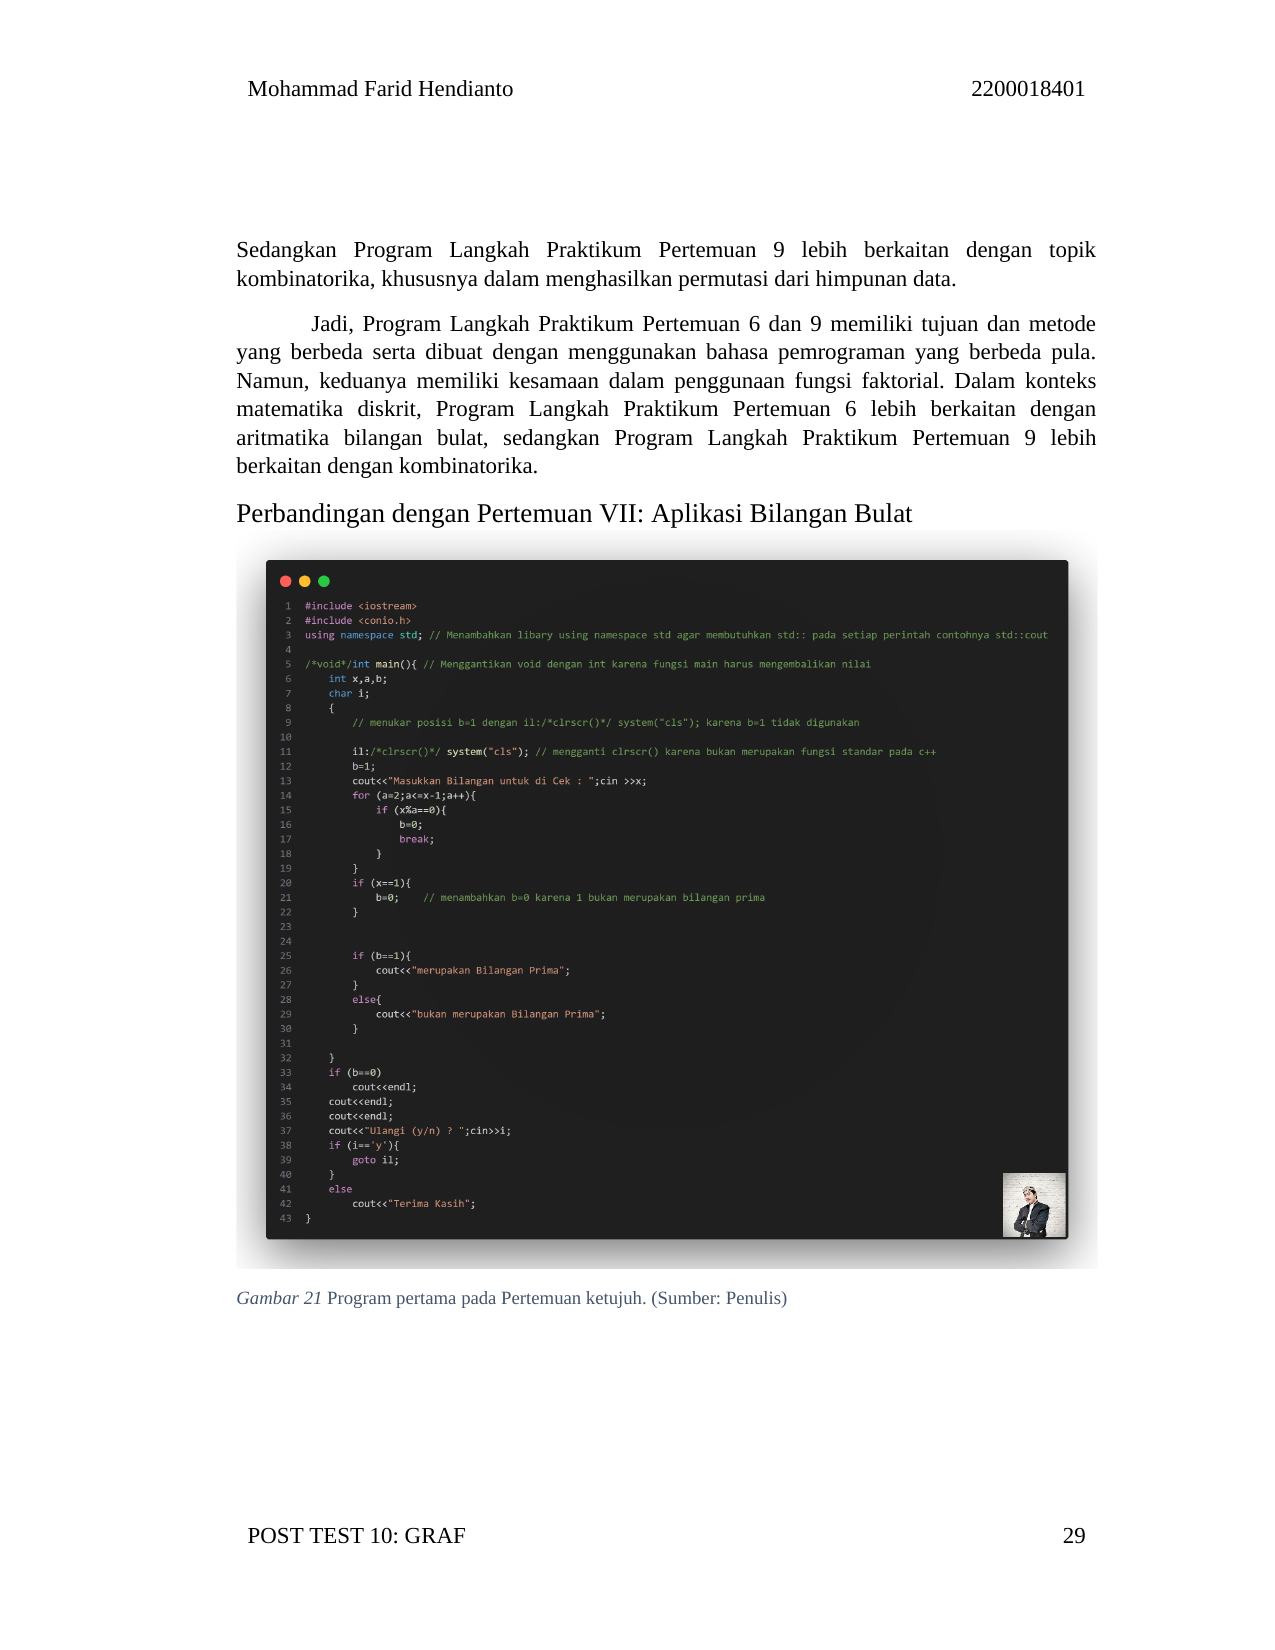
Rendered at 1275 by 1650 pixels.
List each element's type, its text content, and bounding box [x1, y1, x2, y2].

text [236, 236, 1098, 291]
picture [236, 530, 1098, 1269]
subtitle Perbandingan dengan Pertemuan VII: Aplikasi Bilangan Bulat [236, 497, 1098, 528]
text Jadi, Program Langkah Praktikum Pertemuan 6 dan 9 memiliki tujuan dan metode yang berbeda serta dibuat dengan menggunakan bahasa pemrograman yang berbeda pula. Namun, keduanya memiliki kesamaan dalam penggunaan fungsi faktorial. Dalam konteks matematika diskrit, Program Langkah Praktikum Pertemuan 6 lebih berkaitan dengan aritmatika bilangan bulat, sedangkan Program Langkah Praktikum Pertemuan 9 lebih berkaitan dengan kombinatorika. [236, 310, 1098, 478]
text Gambar 21 Program pertama pada Pertemuan ketujuh. (Sumber: Penulis) [236, 1287, 1098, 1308]
